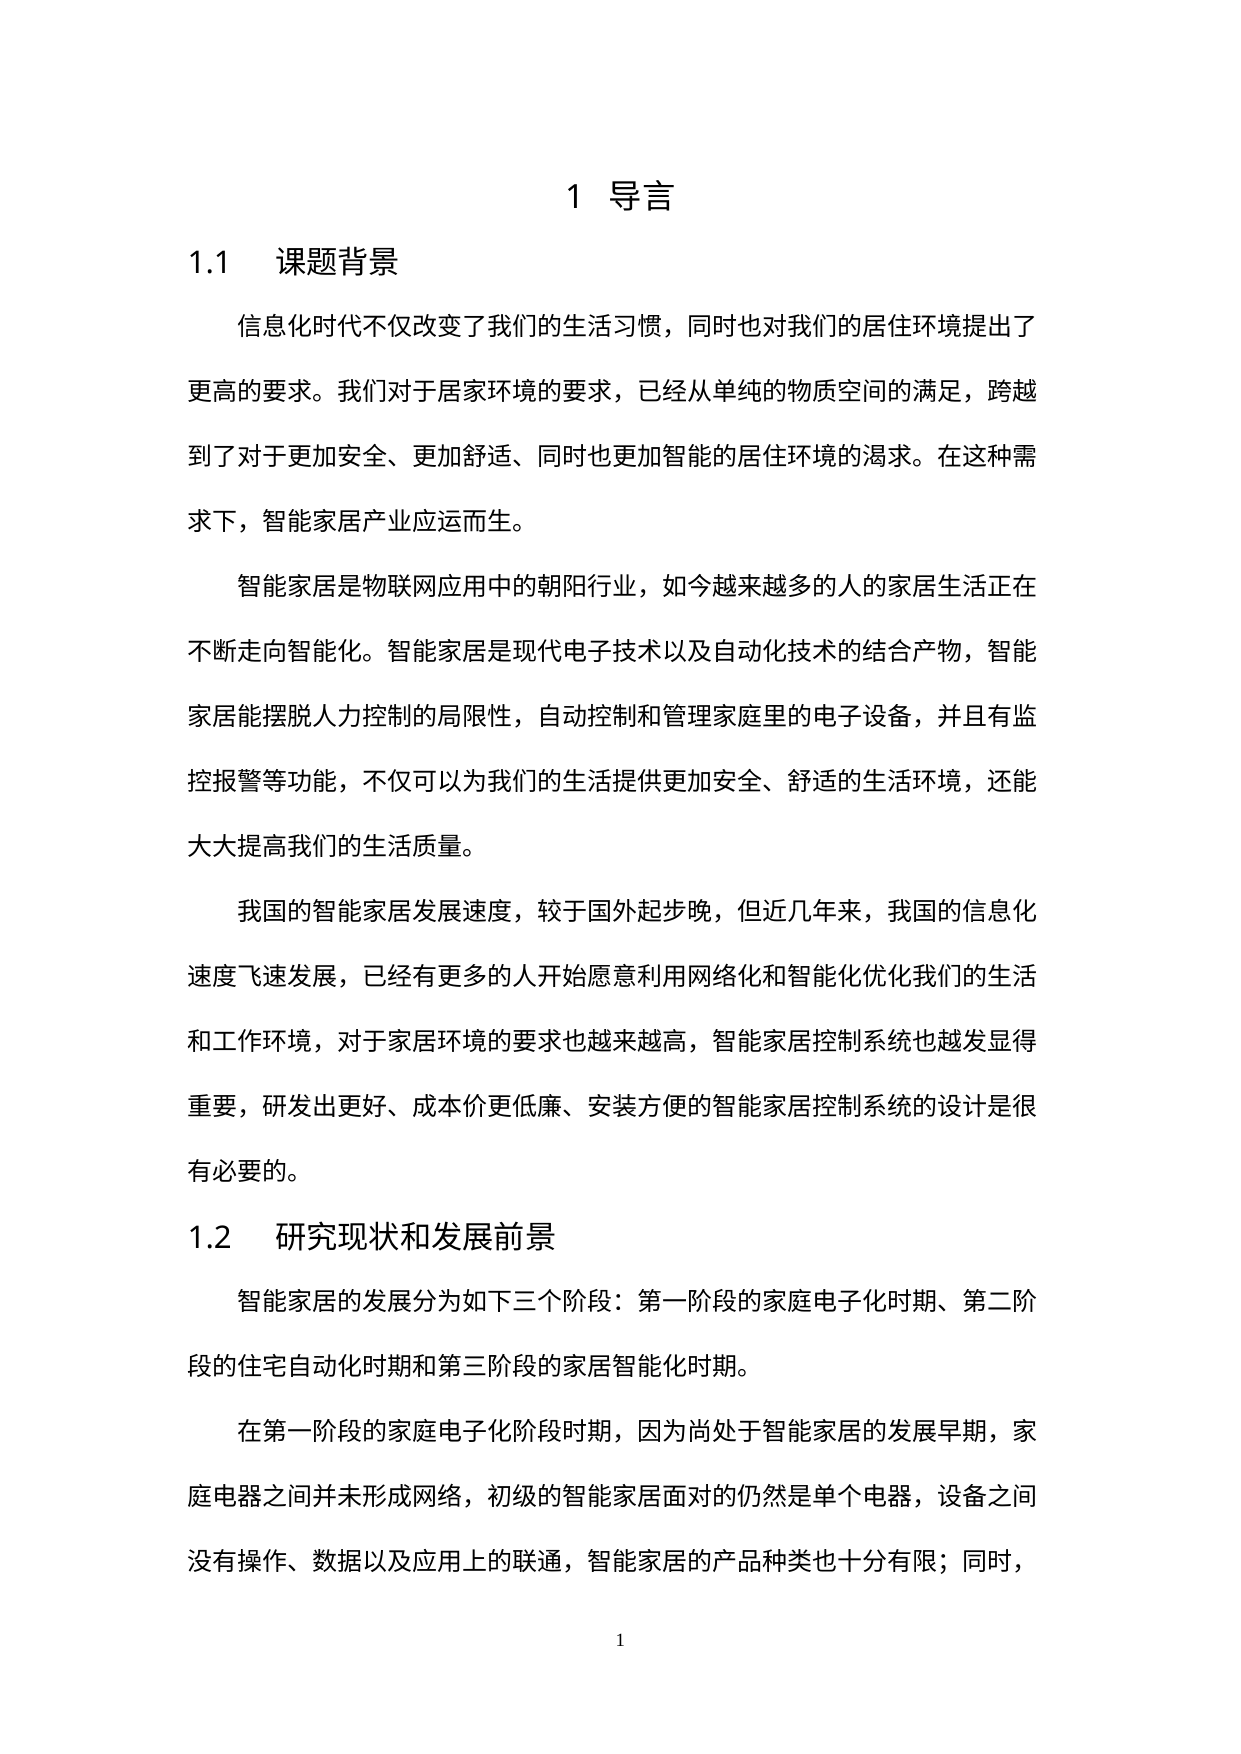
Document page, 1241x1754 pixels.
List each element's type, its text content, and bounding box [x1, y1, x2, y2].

text 智能家居的发展分为如下三个阶段：第一阶段的家庭电子化时期、第二阶段的住宅自动化时期和第三阶段的家居智能化时期。 [187, 1267, 1053, 1397]
text 课题背景 [187, 227, 1053, 292]
text 研究现状和发展前景 [187, 1202, 1053, 1267]
text 我国的智能家居发展速度，较于国外起步晚，但近几年来，我国的信息化速度飞速发展，已经有更多的人开始愿意利用网络化和智能化优化我们的生活和工作环境，对于家居环境的要求也越来越高，智能家居控制系统也越发显得重要，研发出更好、成本价更低廉、安装方便的智能家居控制系统的设计是很有必要的。 [187, 877, 1053, 1202]
text 信息化时代不仅改变了我们的生活习惯，同时也对我们的居住环境提出了更高的要求。我们对于居家环境的要求，已经从单纯的物质空间的满足，跨越到了对于更加安全、更加舒适、同时也更加智能的居住环境的渴求。在这种需求下，智能家居产业应运而生。 [187, 292, 1053, 552]
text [187, 1397, 1053, 1592]
text 智能家居是物联网应用中的朝阳行业，如今越来越多的人的家居生活正在不断走向智能化。智能家居是现代电子技术以及自动化技术的结合产物，智能家居能摆脱人力控制的局限性，自动控制和管理家庭里的电子设备，并且有监控报警等功能，不仅可以为我们的生活提供更加安全、舒适的生活环境，还能大大提高我们的生活质量。 [187, 552, 1053, 877]
text 导言 [187, 162, 1053, 227]
